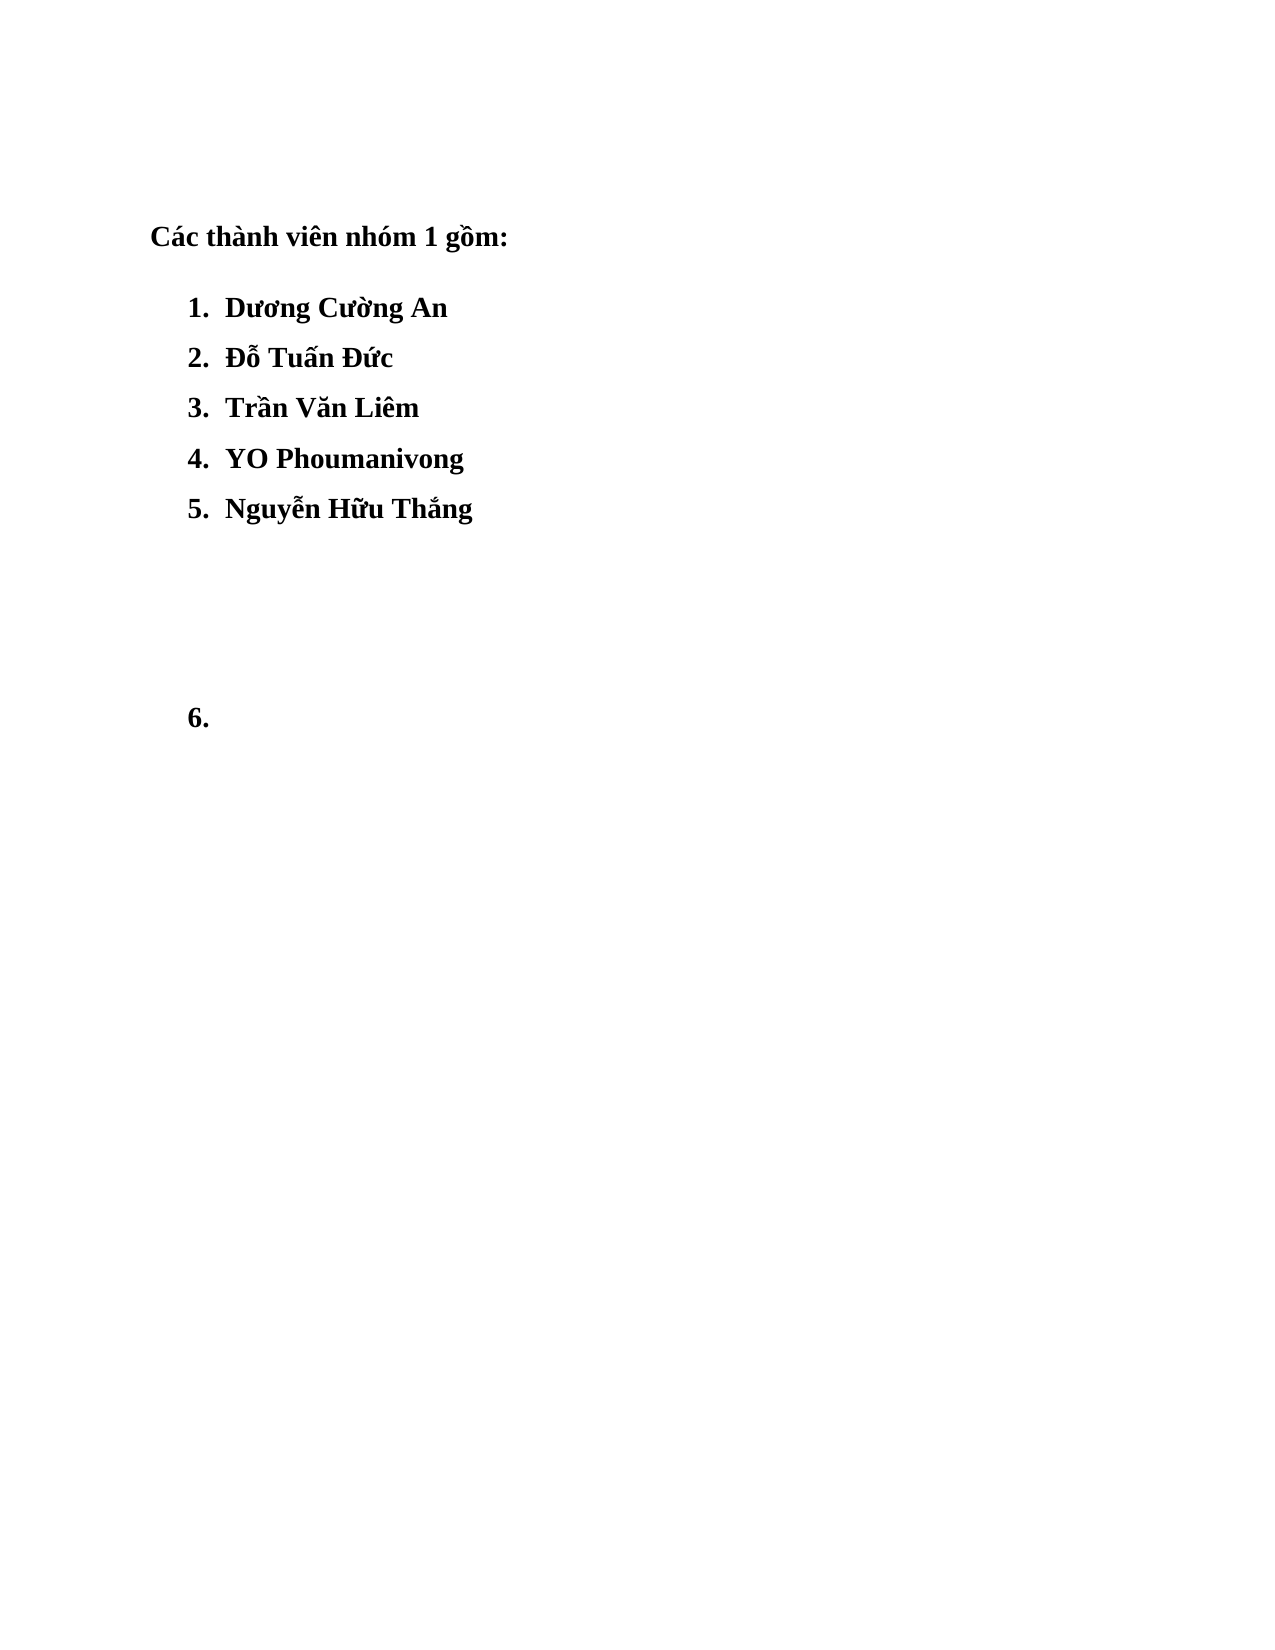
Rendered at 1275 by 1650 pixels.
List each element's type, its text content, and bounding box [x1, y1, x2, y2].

list Đỗ Tuấn Đức [187, 340, 1125, 374]
list Nguyễn Hữu Thắng [187, 491, 1125, 525]
list Trần Văn Liêm [187, 391, 1125, 424]
list YO Phoumanivong [187, 441, 1125, 474]
list Dương Cường An [187, 290, 1125, 323]
text Các thành viên nhóm 1 gồm: [150, 219, 1125, 252]
